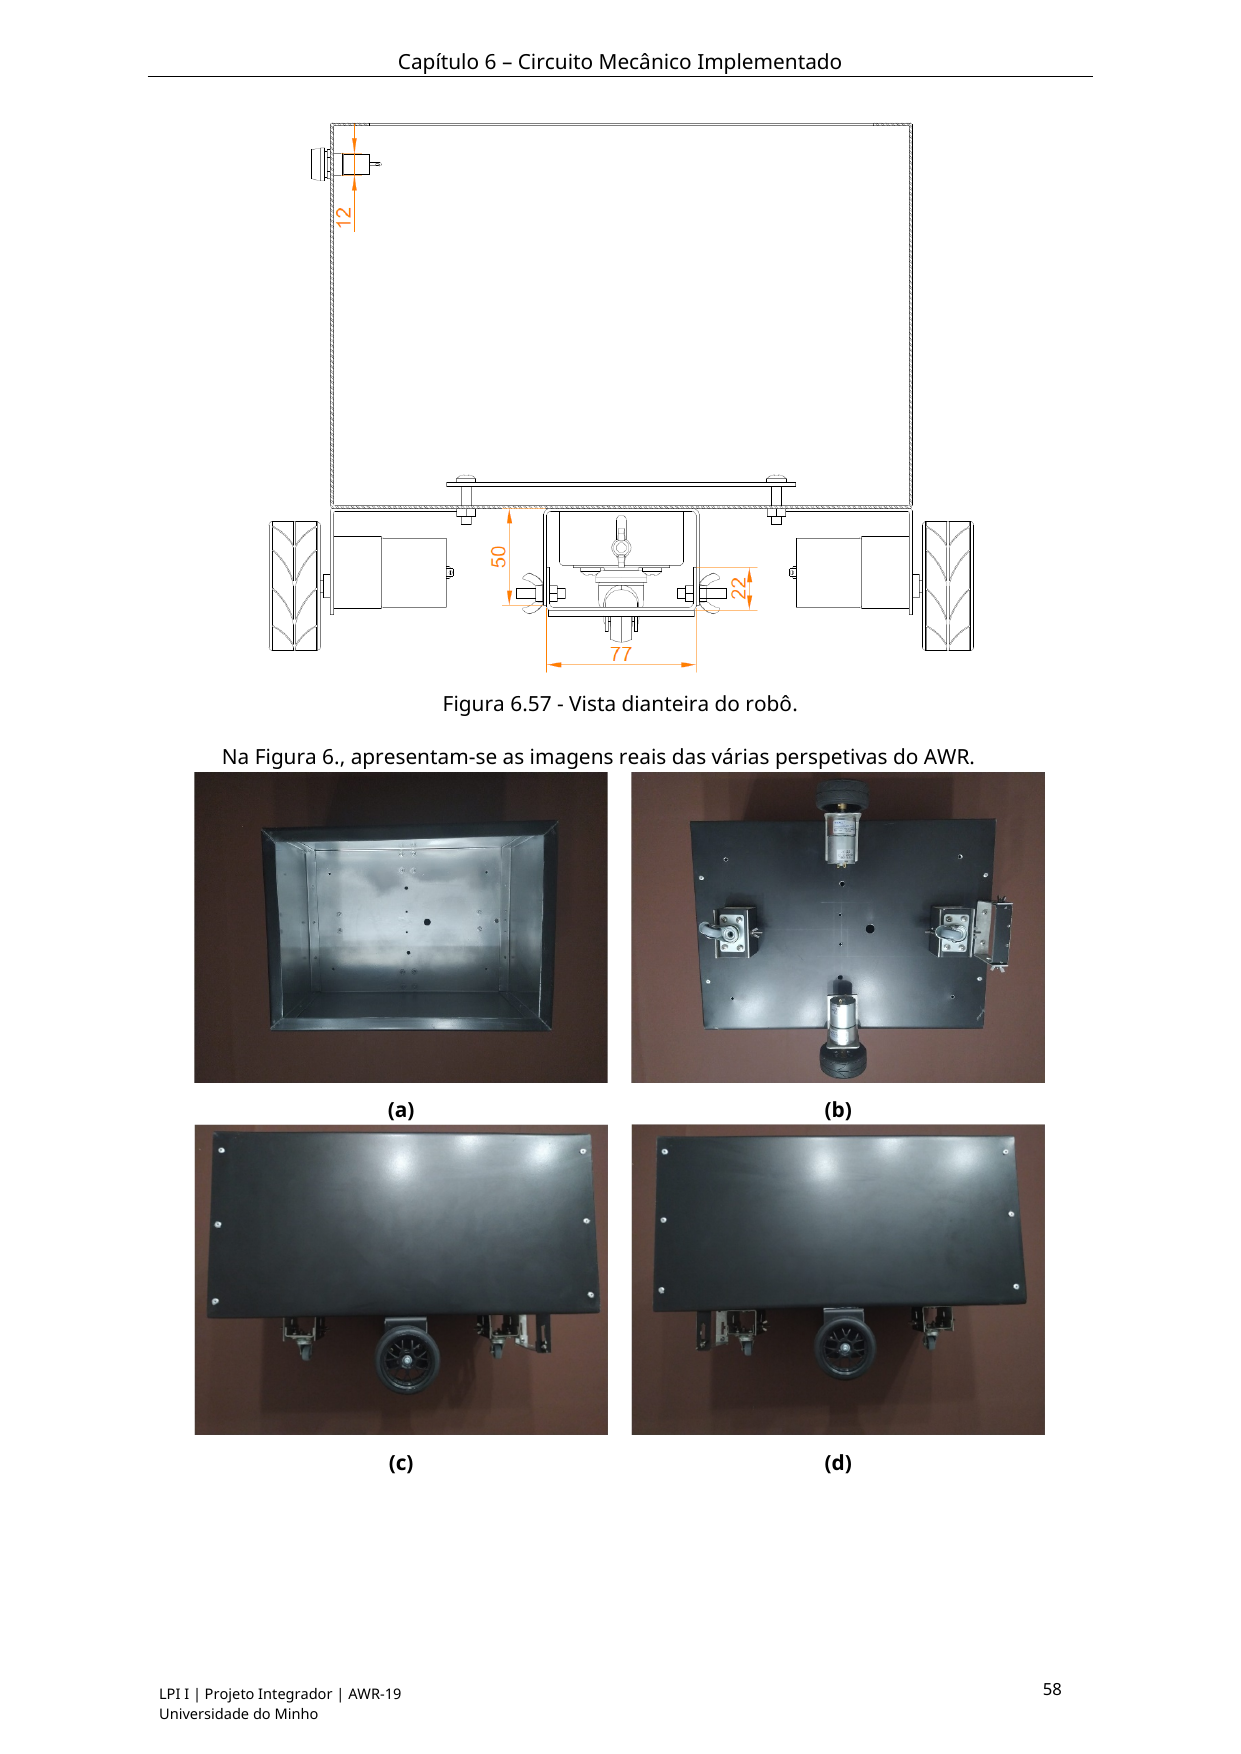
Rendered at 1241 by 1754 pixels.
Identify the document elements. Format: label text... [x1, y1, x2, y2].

picture [632, 1125, 1045, 1435]
picture [265, 118, 975, 677]
table_cell (c) [183, 1448, 619, 1477]
table_cell [619, 1124, 1057, 1448]
table_cell (d) [619, 1448, 1057, 1477]
table_header [619, 772, 1057, 1095]
picture [195, 1125, 608, 1435]
picture [631, 772, 1045, 1083]
picture [194, 772, 608, 1083]
table_header [183, 772, 619, 1095]
table_cell [183, 1124, 619, 1448]
table_cell (a) [183, 1095, 619, 1124]
table_cell (b) [619, 1095, 1057, 1124]
